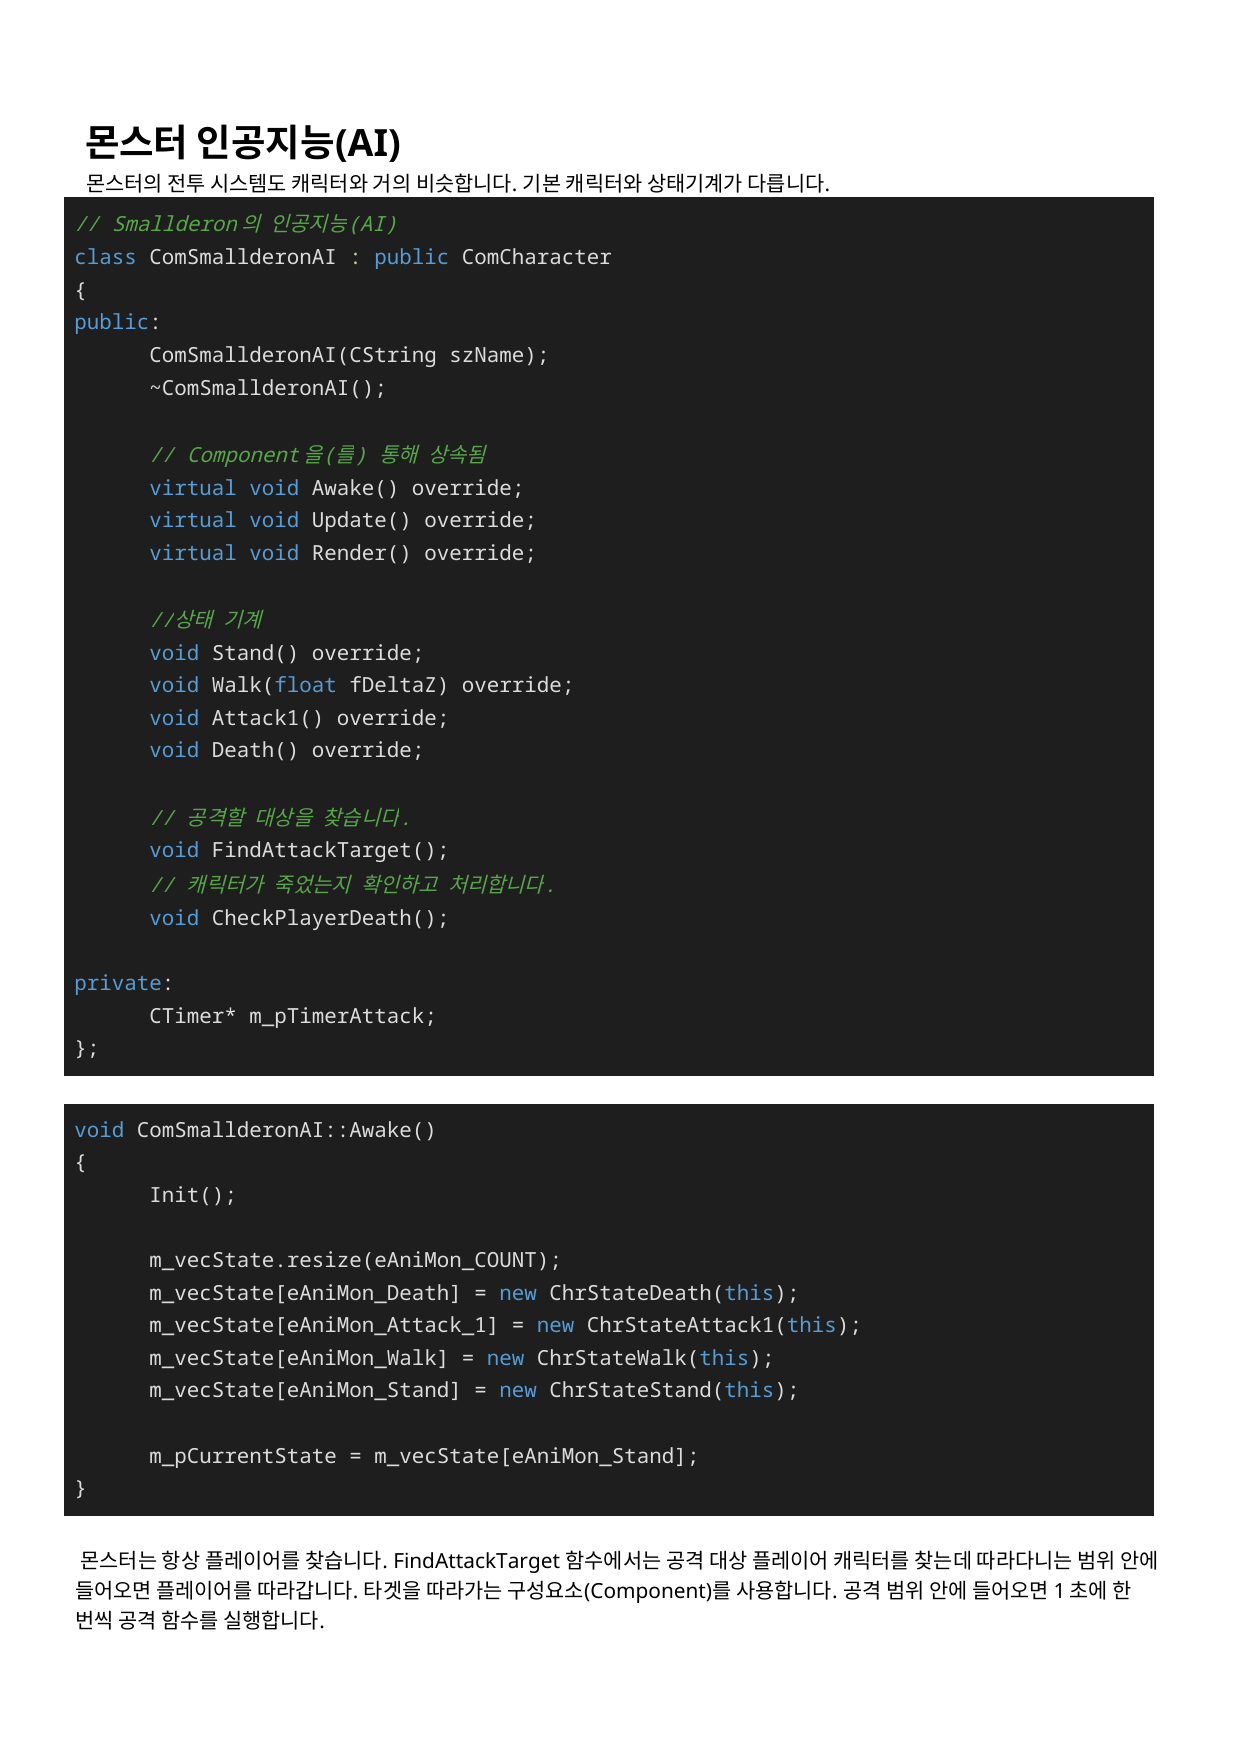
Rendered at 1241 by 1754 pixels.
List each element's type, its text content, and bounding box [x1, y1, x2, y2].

table_header void ComSmallderonAI::Awake() { Init(); m_vecState.resize(eAniMon_COUNT); m_vecState[eAniMon_Death] = new ChrStateDeath(this); m_vecState[eAniMon_Attack_1] = new ChrStateAttack1(this); m_vecState[eAniMon_Walk] = new ChrStateWalk(this); m_vecState[eAniMon_Stand] = new ChrStateStand(this); m_pCurrentState = m_vecState[eAniMon_Stand]; } [64, 1104, 1154, 1516]
text 몬스터의 전투 시스템도 캐릭터와 거의 비슷합니다. 기본 캐릭터와 상태기계가 다릅니다. [75, 167, 1165, 197]
table_header // Smallderon의 인공지능(AI) class ComSmallderonAI : public ComCharacter { public: ComSmallderonAI(CString szName); ~ComSmallderonAI(); // Component을(를) 통해 상속됨 virtual void Awake() override; virtual void Update() override; virtual void Render() override; //상태 기계 void Stand() override; void Walk(float fDeltaZ) override; void Attack1() override; void Death() override; // 공격할 대상을 찾습니다. void FindAttackTarget(); // 캐릭터가 죽었는지 확인하고 처리합니다. void CheckPlayerDeath(); private: CTimer* m_pTimerAttack; }; [64, 197, 1154, 1076]
text 몬스터는 항상 플레이어를 찾습니다. FindAttackTarget 함수에서는 공격 대상 플레이어 캐릭터를 찾는데 따라다니는 범위 안에 들어오면 플레이어를 따라갑니다. 타겟을 따라가는 구성요소(Component)를 사용합니다. 공격 범위 안에 들어오면 1초에 한 번씩 공격 함수를 실행합니다. [75, 1544, 1165, 1635]
subtitle 몬스터 인공지능(AI) [75, 112, 1165, 167]
